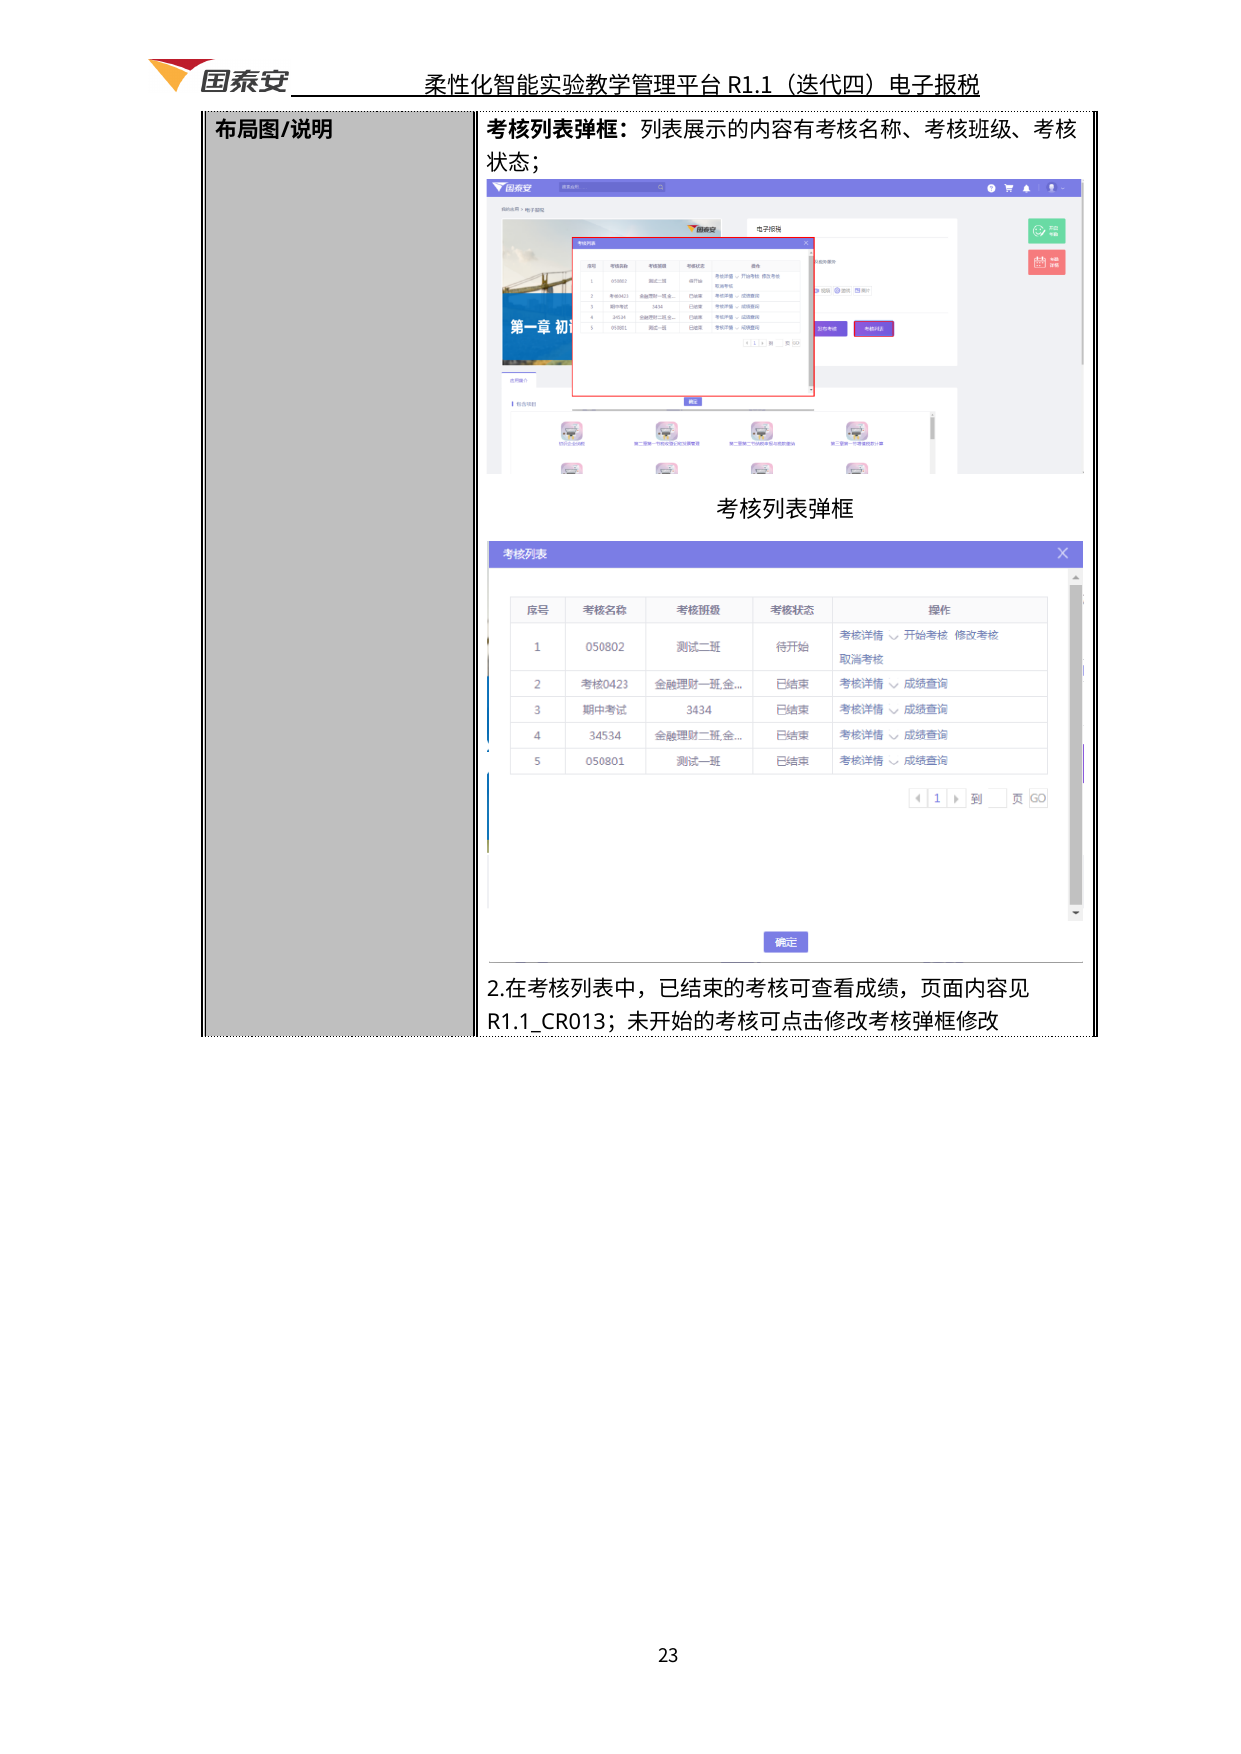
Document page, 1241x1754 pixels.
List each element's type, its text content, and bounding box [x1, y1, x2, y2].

table_cell 考核列表弹框：列表展示的内容有考核名称、考核班级、考核状态； 考核列表弹框 2.在考核列表中，已结束的考核可查看成绩，页面内容见R1.1_CR013；未开始的考核可点击修改考核弹框修改 修改考核 [478, 111, 1093, 1036]
picture [487, 541, 1084, 963]
picture [486, 179, 1084, 474]
picture [147, 59, 291, 93]
table_cell 布局图/说明 [206, 111, 473, 1036]
